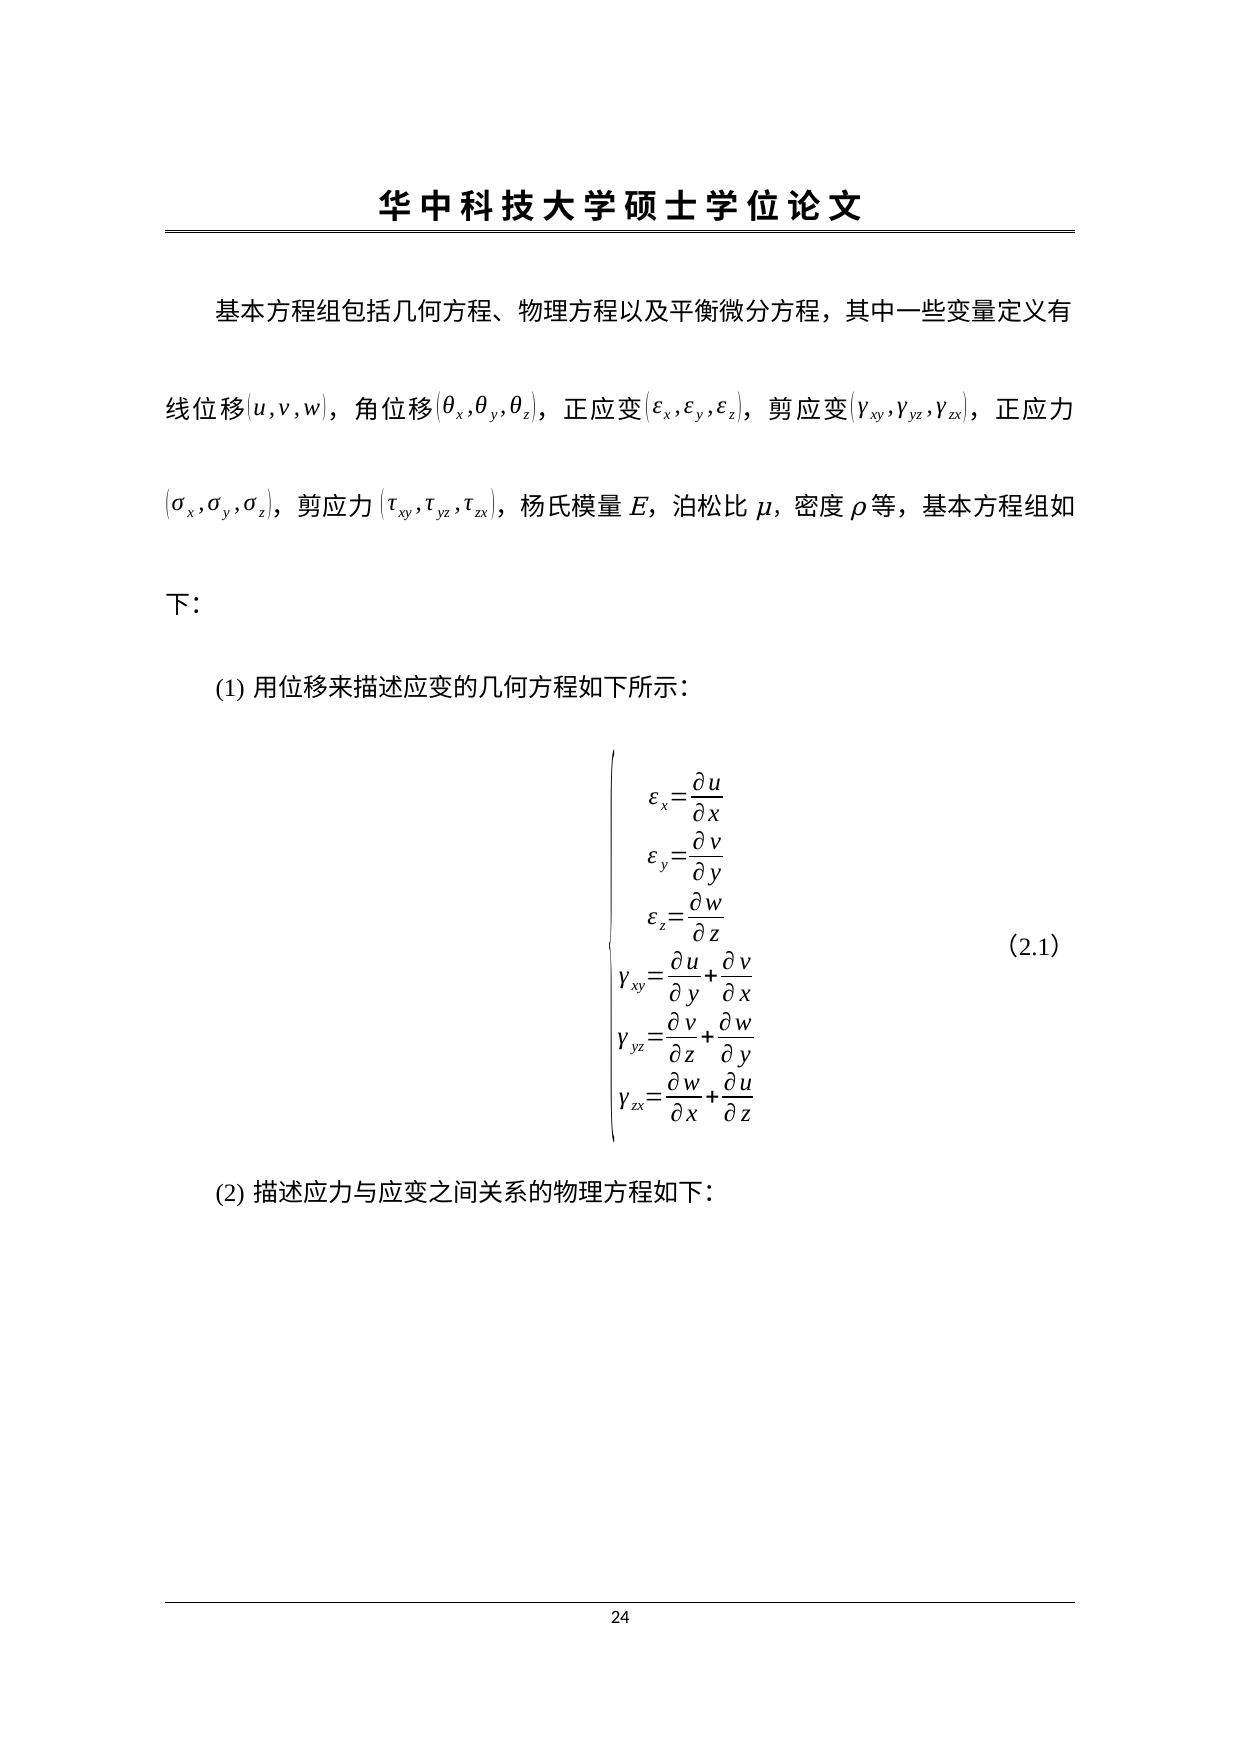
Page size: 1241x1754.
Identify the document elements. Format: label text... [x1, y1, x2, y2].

list 用位移来描述应变的几何方程如下所示： [215, 653, 1075, 718]
list 描述应力与应变之间关系的物理方程如下： [215, 1158, 1075, 1223]
text （2.1） [165, 736, 1075, 1158]
text 基本方程组包括几何方程、物理方程以及平衡微分方程，其中一些变量定义有线位移，角位移，正应变，剪应变，正应力 ，剪应力 ，杨氏模量E，泊松比μ，密度ρ等，基本方程组如下： [165, 277, 1075, 635]
